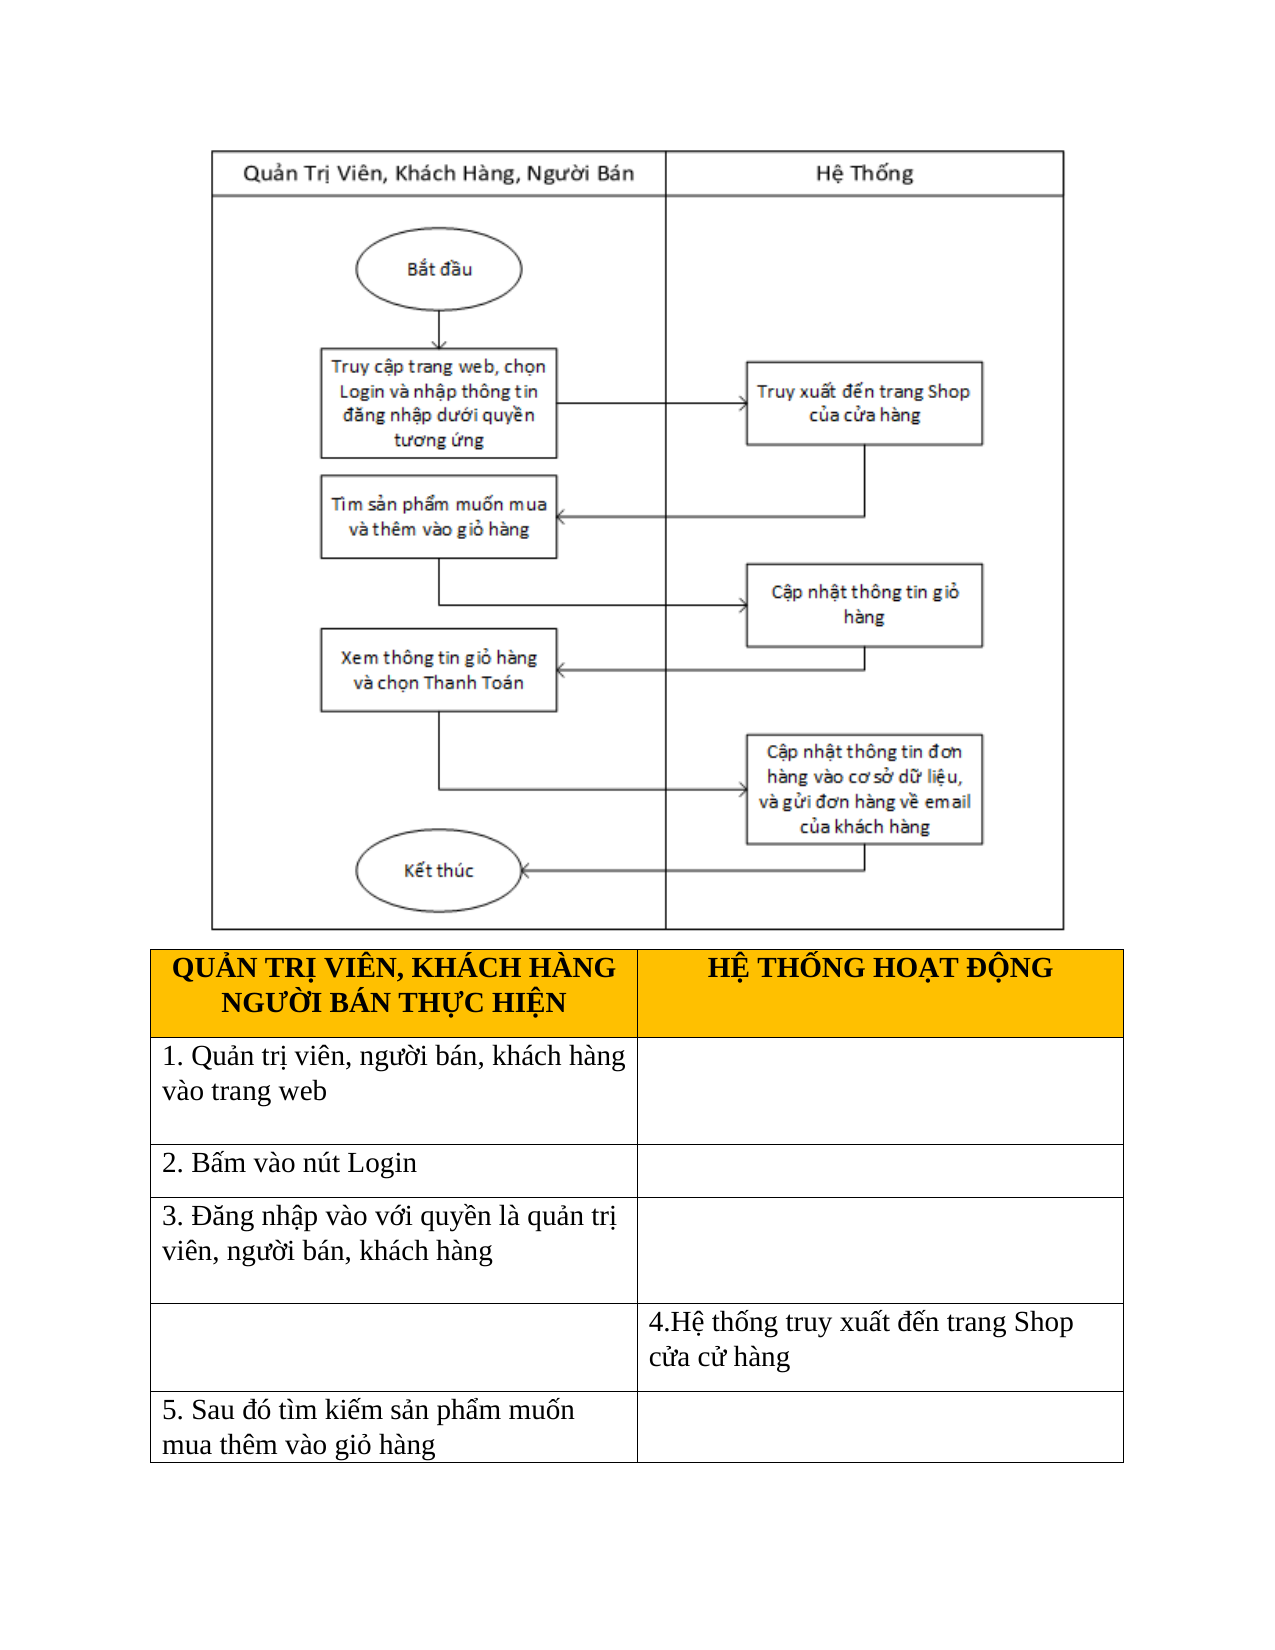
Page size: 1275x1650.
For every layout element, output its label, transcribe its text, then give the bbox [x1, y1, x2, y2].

table_cell 4.Hệ thống truy xuất đến trang Shop cửa cử hàng [638, 1304, 1123, 1391]
table_cell [638, 1038, 1123, 1144]
picture [210, 150, 1066, 932]
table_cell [151, 1392, 637, 1462]
table_cell 1. Quản trị viên, người bán, khách hàng vào trang web [151, 1038, 637, 1144]
table_cell 2. Bấm vào nút Login [151, 1145, 637, 1197]
table_cell [638, 1198, 1123, 1303]
table_cell 3. Đăng nhập vào với quyền là quản trị viên, người bán, khách hàng [151, 1198, 637, 1303]
table_cell [638, 1392, 1123, 1462]
table_header HỆ THỐNG HOẠT ĐỘNG [638, 950, 1123, 1037]
table_cell [638, 1145, 1123, 1197]
table_header QUẢN TRỊ VIÊN, KHÁCH HÀNG NGƯỜI BÁN THỰC HIỆN [151, 950, 637, 1037]
table_cell [151, 1304, 637, 1391]
